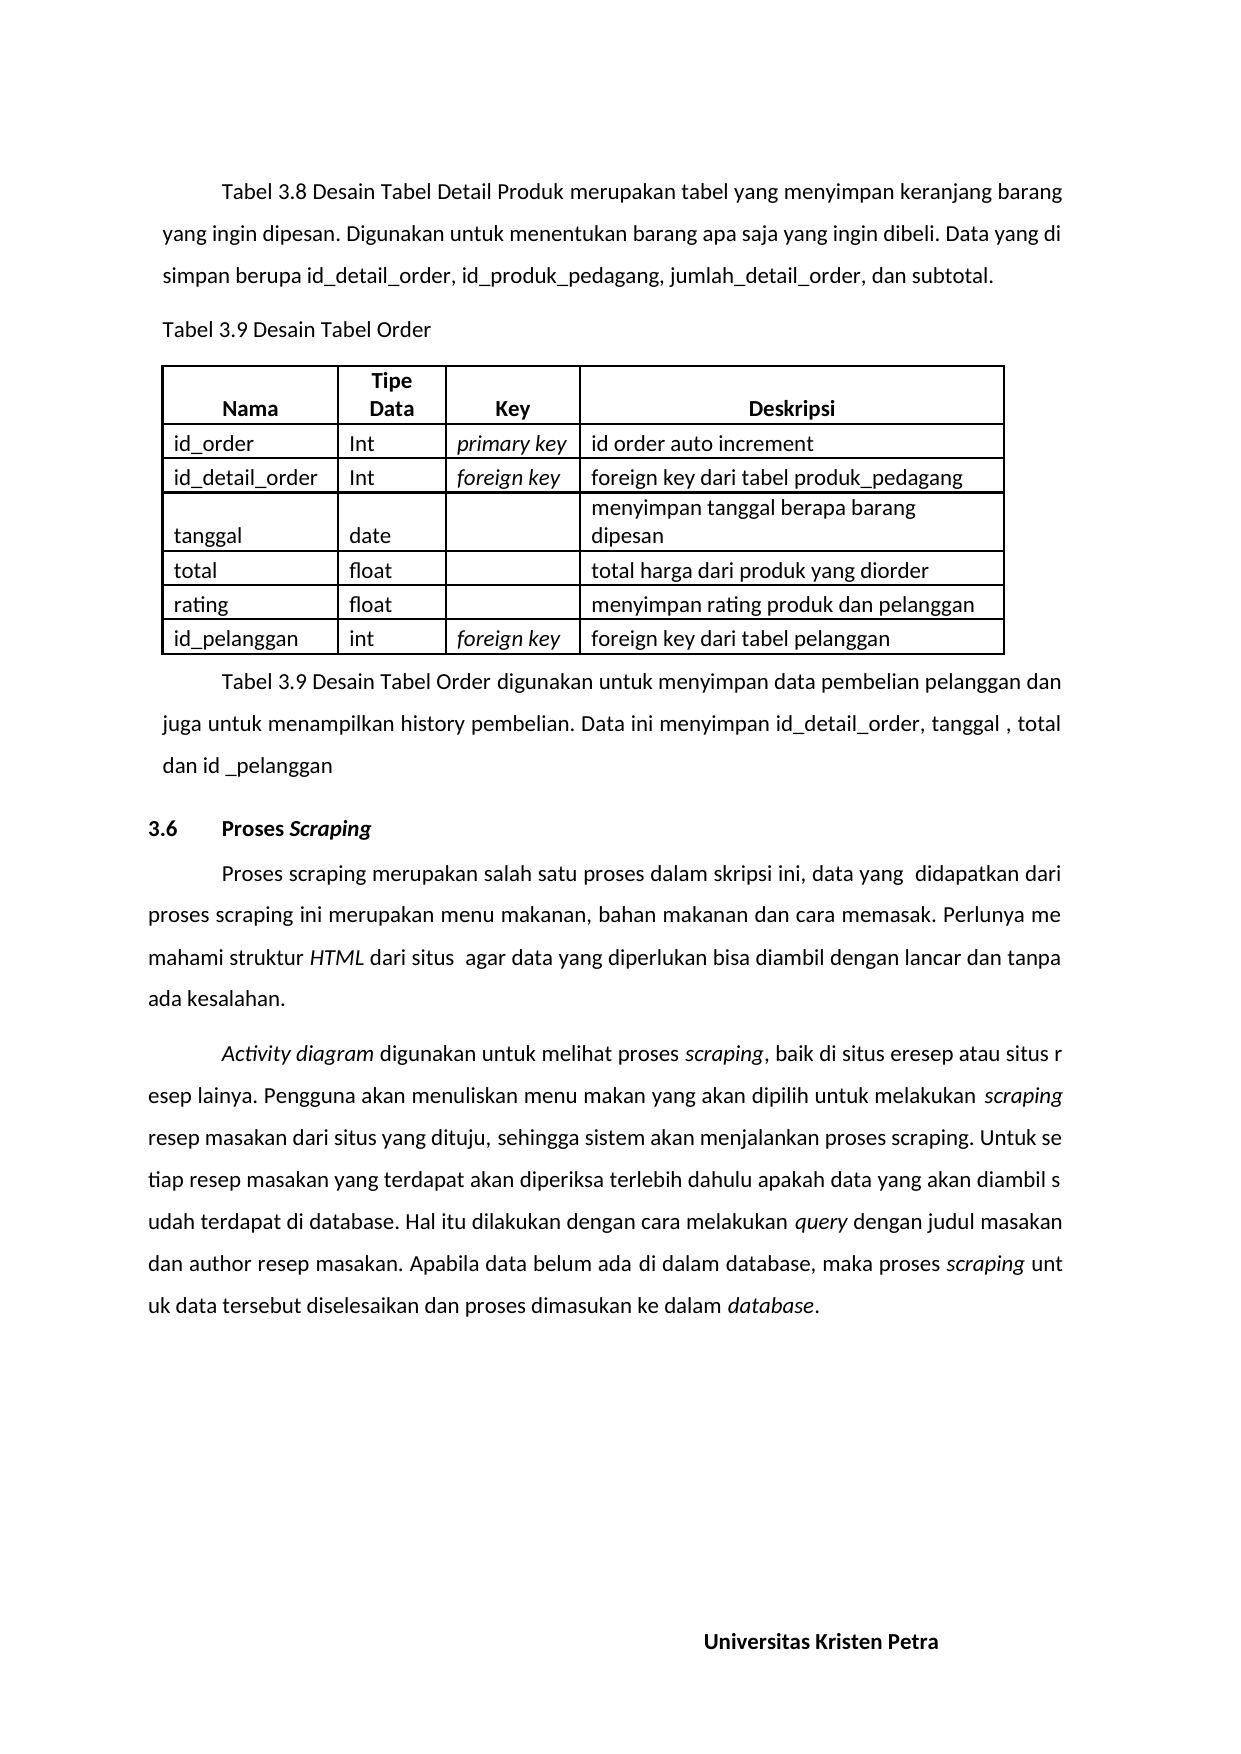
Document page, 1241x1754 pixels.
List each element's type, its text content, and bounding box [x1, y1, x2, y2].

text Activity diagram digunakan untuk melihat proses scraping, baik di situs eresep atau situs resep lainya. Pengguna akan menuliskan menu makan yang akan dipilih untuk melakukan scraping resep masakan dari situs yang dituju, sehingga sistem akan menjalankan proses scraping. Untuk setiap resep masakan yang terdapat akan diperiksa terlebih dahulu apakah data yang akan diambil sudah terdapat di database. Hal itu dilakukan dengan cara melakukan query dengan judul masakan dan author resep masakan. Apabila data belum ada di dalam database, maka proses scraping untuk data tersebut diselesaikan dan proses dimasukan ke dalam database. [148, 1039, 1063, 1319]
table_cell menyimpan rating produk dan pelanggan [581, 586, 1003, 618]
table_header Key [447, 367, 579, 423]
subtitle Proses Scraping [148, 814, 1063, 842]
text Proses scraping merupakan salah satu proses dalam skripsi ini, data yang didapatkan dari proses scraping ini merupakan menu makanan, bahan makanan dan cara memasak. Perlunya memahami struktur HTML dari situs agar data yang diperlukan bisa diambil dengan lancar dan tanpa ada kesalahan. [148, 859, 1063, 1013]
table_cell [447, 552, 579, 584]
table_cell foreign key dari tabel produk_pedagang [581, 459, 1003, 491]
table_cell rating [164, 586, 337, 618]
table_cell menyimpan tanggal berapa barang dipesan [581, 494, 1003, 549]
table_cell [447, 586, 579, 618]
table_cell int [339, 620, 445, 653]
table_cell id_order [164, 425, 337, 457]
table_header Tipe Data [339, 367, 445, 423]
table_cell id_detail_order [164, 459, 337, 491]
table_cell [447, 494, 579, 549]
table_header Deskripsi [581, 367, 1003, 423]
table_cell float [339, 552, 445, 584]
table_cell date [339, 494, 445, 549]
table_cell foreign key [447, 620, 579, 653]
table_cell foreign key [447, 459, 579, 491]
table_cell id order auto increment [581, 425, 1003, 457]
table_cell Int [339, 425, 445, 457]
table_cell total [164, 552, 337, 584]
table_cell primary key [447, 425, 579, 457]
table_cell foreign key dari tabel pelanggan [581, 620, 1003, 653]
table_cell total harga dari produk yang diorder [581, 552, 1003, 584]
table_cell id_pelanggan [164, 620, 337, 653]
table_cell tanggal [164, 494, 337, 549]
table_cell float [339, 586, 445, 618]
table_cell Int [339, 459, 445, 491]
table_header Nama [164, 367, 337, 423]
